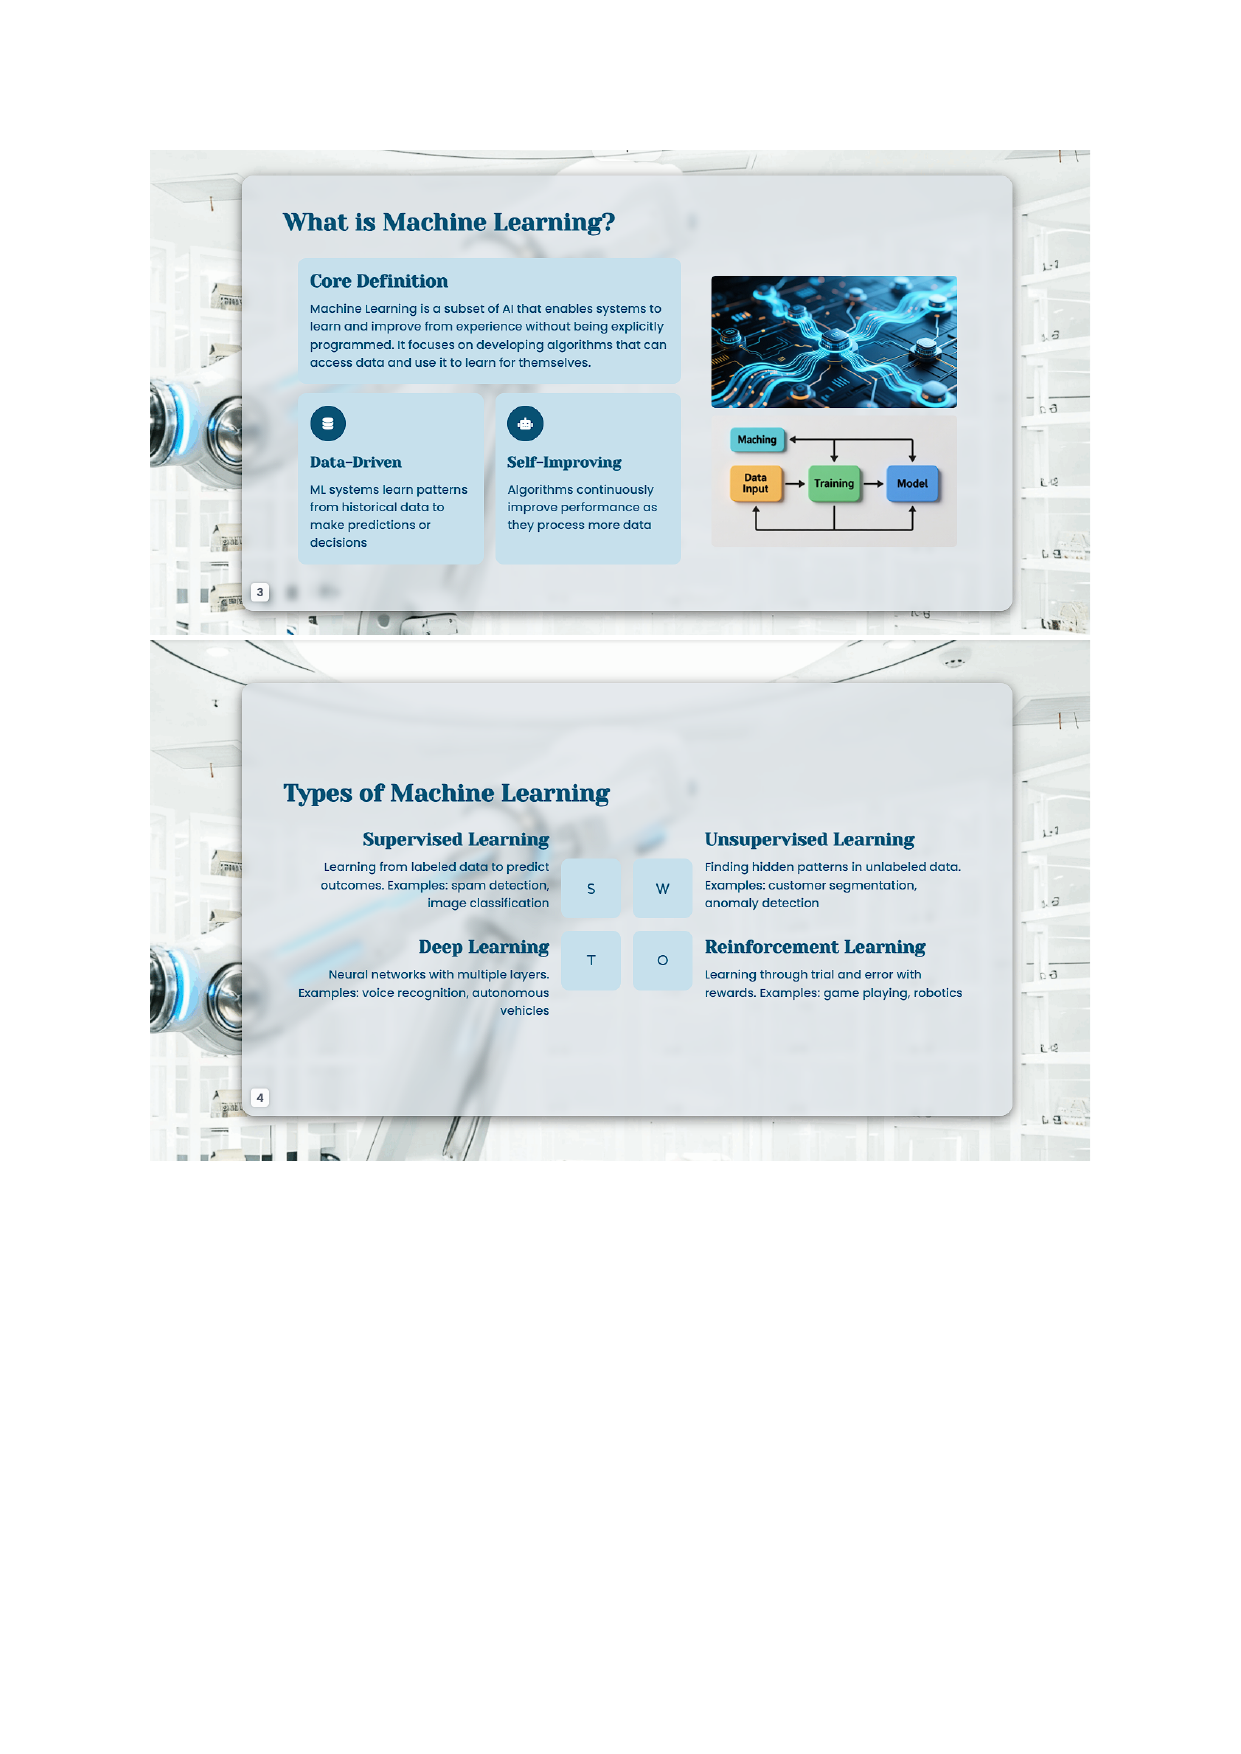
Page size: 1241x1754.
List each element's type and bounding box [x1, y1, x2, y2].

picture [150, 640, 1091, 1161]
picture [150, 150, 1091, 635]
